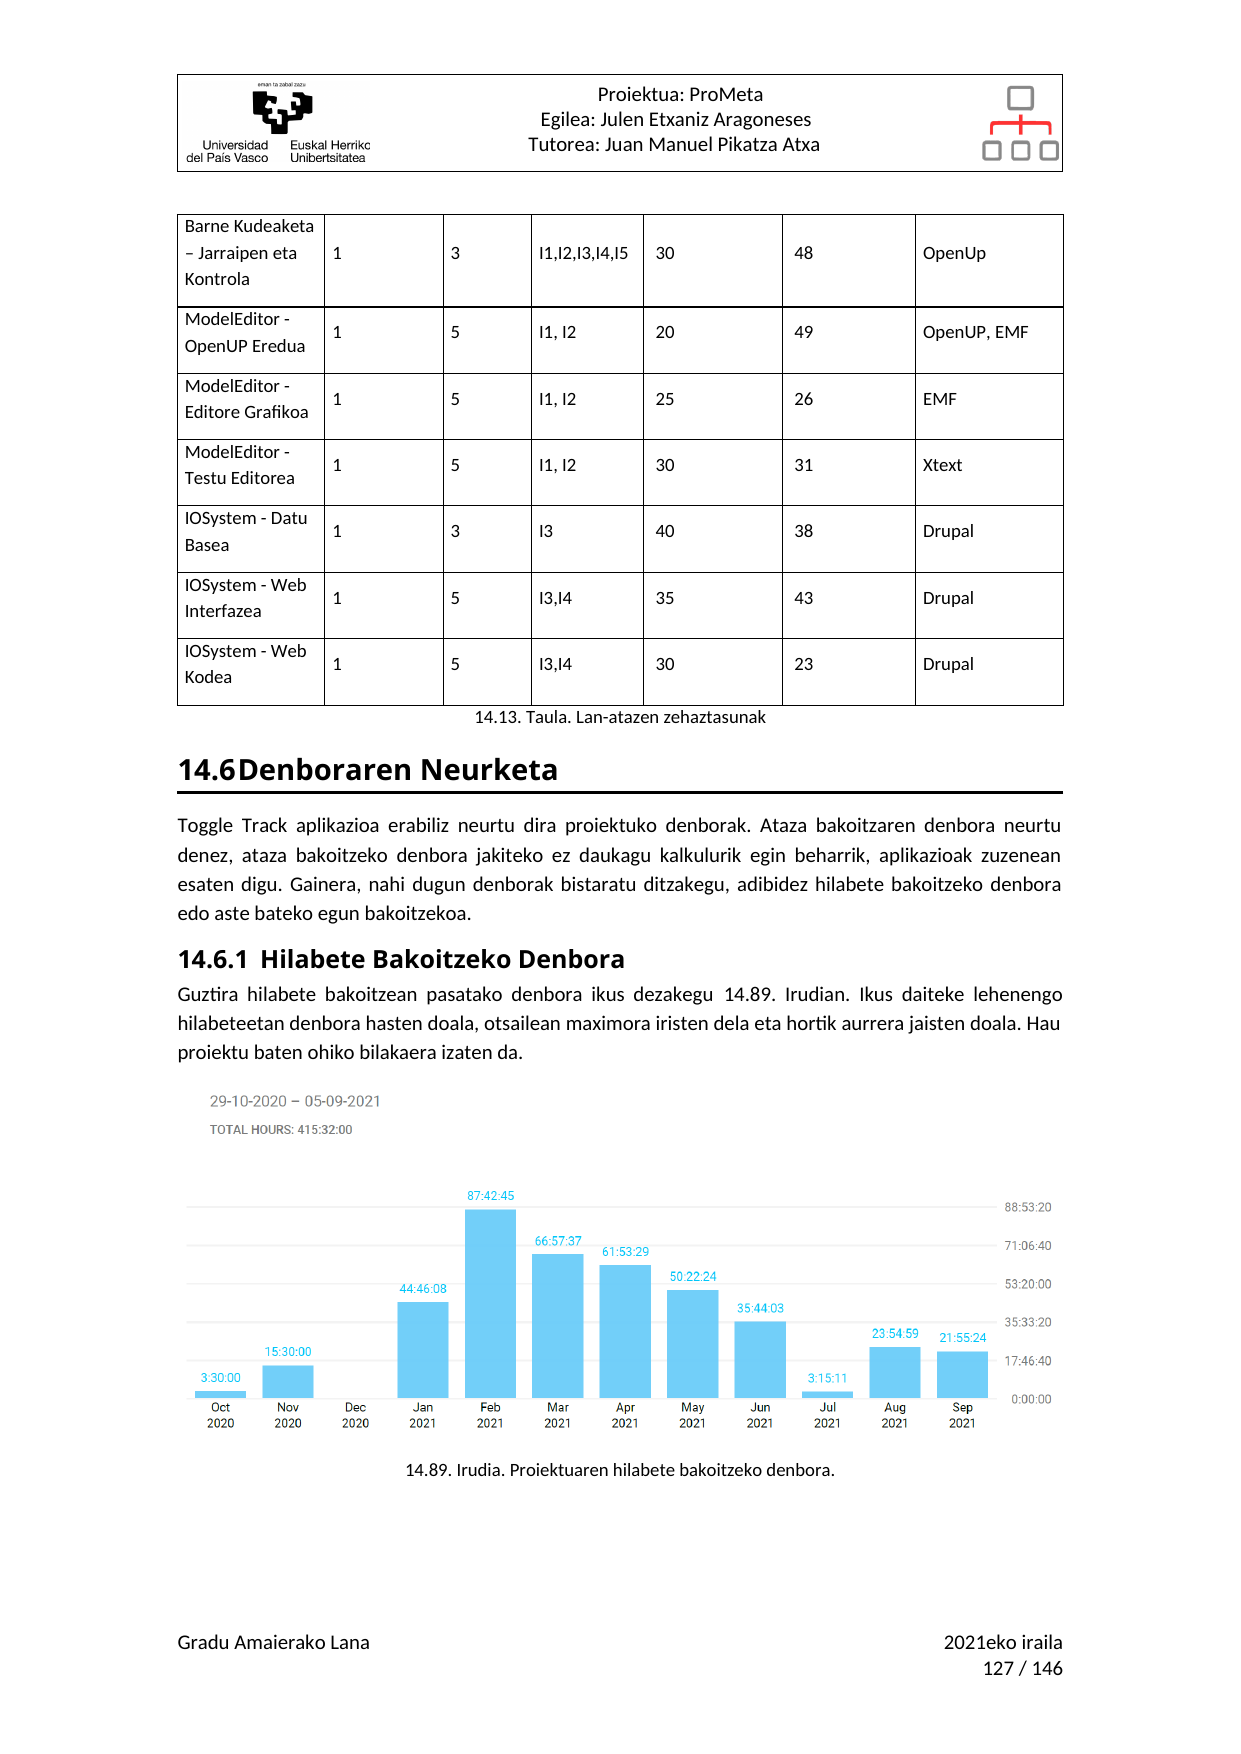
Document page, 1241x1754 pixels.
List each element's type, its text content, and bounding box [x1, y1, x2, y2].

table_cell I3 [532, 506, 643, 572]
table_cell I3,I4 [532, 573, 643, 638]
table_cell 1 [325, 215, 443, 306]
table_cell I1,I2,I3,I4,I5 [532, 215, 643, 306]
subtitle Denboraren Neurketa [177, 749, 1063, 791]
table_cell ModelEditor - Testu Editorea [178, 440, 324, 505]
table_cell 5 [444, 639, 531, 704]
table_cell OpenUp [916, 215, 1063, 306]
table_cell 23 [783, 639, 915, 704]
table_cell 48 [783, 215, 915, 306]
table_cell IOSystem - Web Kodea [178, 639, 324, 704]
picture [182, 81, 370, 162]
table_cell 1 [325, 308, 443, 373]
table_cell 3 [444, 506, 531, 572]
subtitle Hilabete Bakoitzeko Denbora [177, 942, 1063, 976]
table_cell 1 [325, 639, 443, 704]
table_cell I3,I4 [532, 639, 643, 704]
table_cell 5 [444, 440, 531, 505]
table_cell 30 [644, 440, 782, 505]
table_cell 5 [444, 374, 531, 439]
table_cell 3 [444, 215, 531, 306]
table_cell 5 [444, 573, 531, 638]
table_cell I1, I2 [532, 440, 643, 505]
table_cell 30 [644, 639, 782, 704]
table_cell IOSystem - Datu Basea [178, 506, 324, 572]
table_cell 1 [325, 573, 443, 638]
table_cell ModelEditor - Editore Grafikoa [178, 374, 324, 439]
table_cell 25 [644, 374, 782, 439]
table_cell 5 [444, 308, 531, 373]
table_cell IOSystem - Web Interfazea [178, 573, 324, 638]
table_cell 1 [325, 440, 443, 505]
table_cell 31 [783, 440, 915, 505]
table_cell ModelEditor - OpenUP Eredua [178, 308, 324, 373]
table_cell Xtext [916, 440, 1063, 505]
table_cell 38 [783, 506, 915, 572]
picture [177, 1081, 1063, 1443]
table_cell Drupal [916, 639, 1063, 704]
table_cell 26 [783, 374, 915, 439]
picture [978, 80, 1060, 162]
table_cell Drupal [916, 506, 1063, 572]
table_cell 43 [783, 573, 915, 638]
table_cell 35 [644, 573, 782, 638]
table_cell EMF [916, 374, 1063, 439]
table_cell 1 [325, 506, 443, 572]
table_cell I1, I2 [532, 308, 643, 373]
table_cell OpenUP, EMF [916, 308, 1063, 373]
table_cell 49 [783, 308, 915, 373]
table_cell 1 [325, 374, 443, 439]
text Toggle Track aplikazioa erabiliz neurtu dira proiektuko denborak. Ataza bakoitzaren denbora neurtu denez, ataza bakoitzeko denbora jakiteko ez daukagu kalkulurik egin beharrik, aplikazioak zuzenean esaten digu. Gainera, nahi dugun denborak bistaratu ditzakegu, adibidez hilabete bakoitzeko denbora edo aste bateko egun bakoitzekoa. [177, 813, 1063, 926]
table_cell Drupal [916, 573, 1063, 638]
table_cell 20 [644, 308, 782, 373]
table_cell 40 [644, 506, 782, 572]
table_cell 30 [644, 215, 782, 306]
table_cell I1, I2 [532, 374, 643, 439]
table_cell Barne Kudeaketa – Jarraipen eta Kontrola [178, 215, 324, 306]
